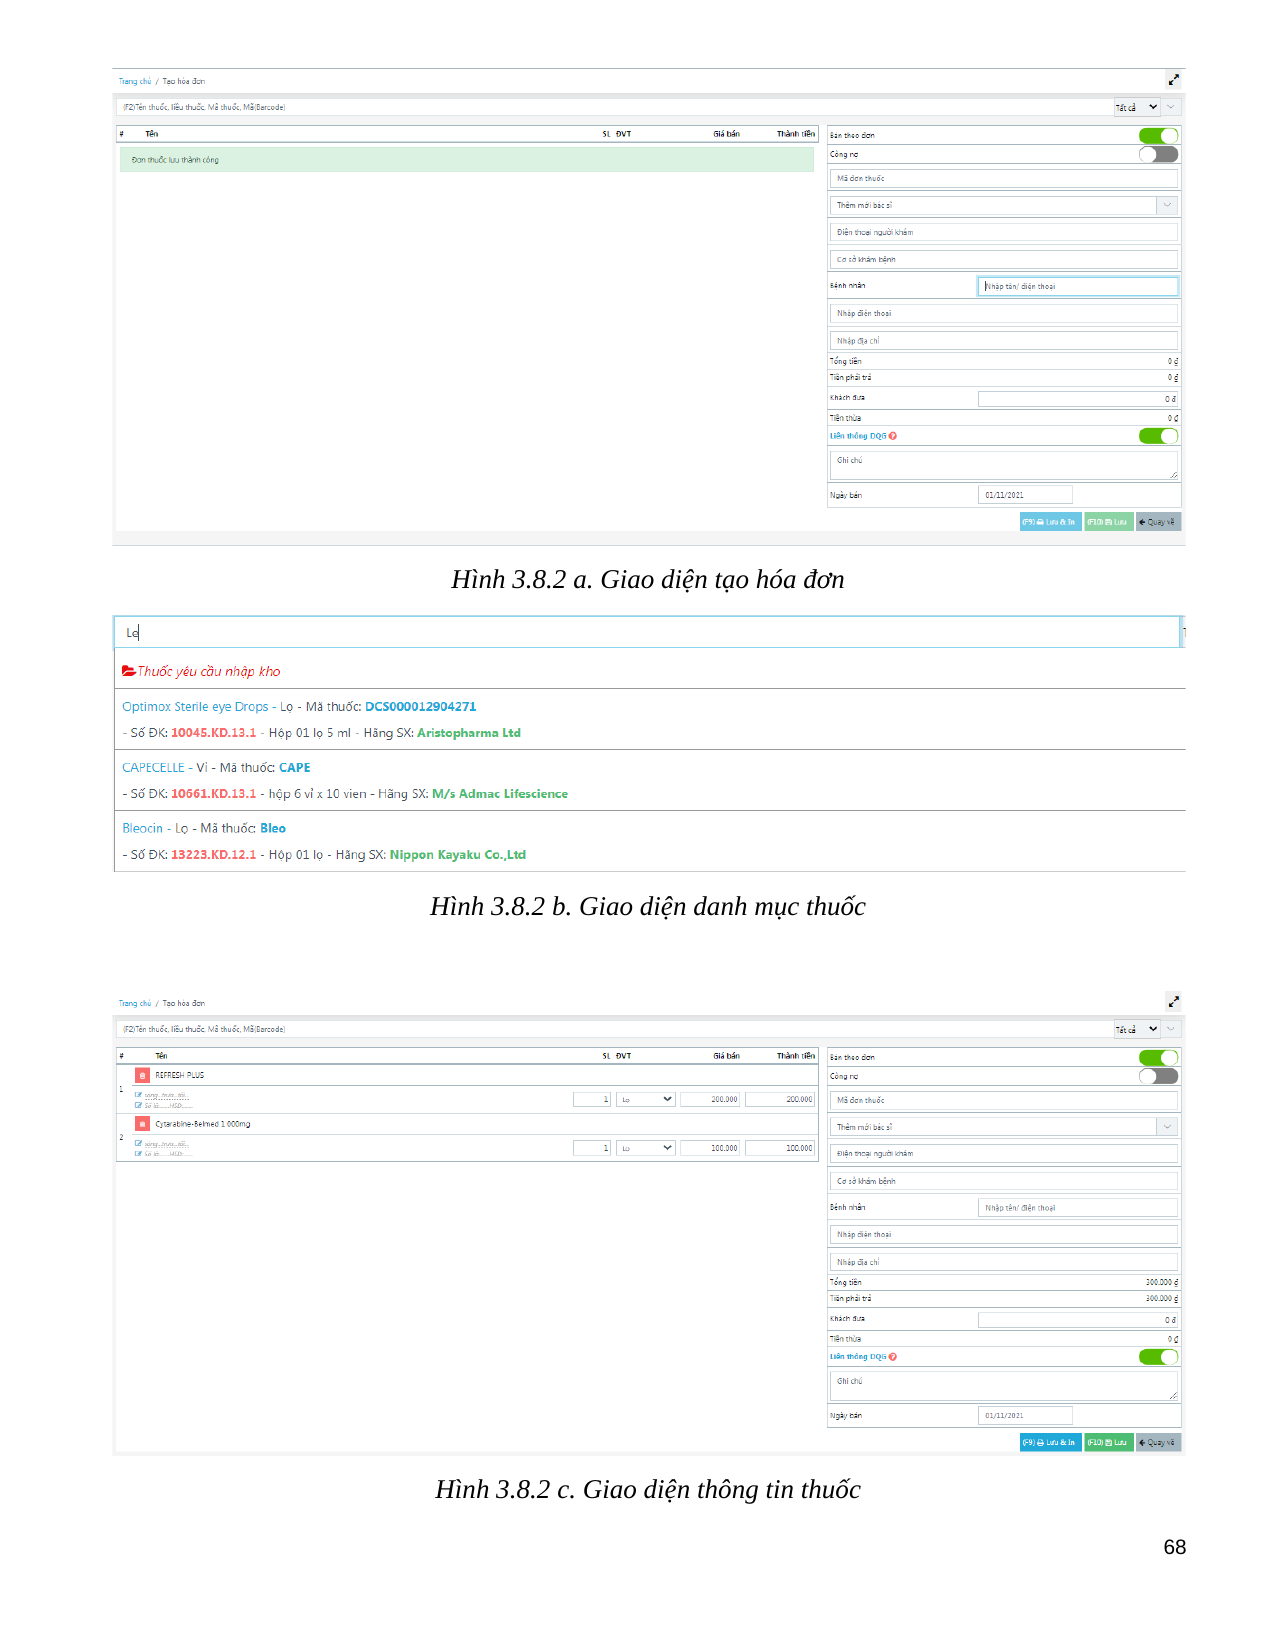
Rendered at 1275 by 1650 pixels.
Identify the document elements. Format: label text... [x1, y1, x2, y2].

text Hình 3.8.2 a. Giao diện tạo hóa đơn [112, 563, 1186, 594]
text Hình 3.8.2 c. Giao diện thông tin thuốc [112, 1473, 1186, 1504]
picture [112, 991, 1186, 1456]
text Hình 3.8.2 b. Giao diện danh mục thuốc [112, 890, 1186, 921]
picture [112, 68, 1186, 546]
picture [112, 615, 1186, 872]
